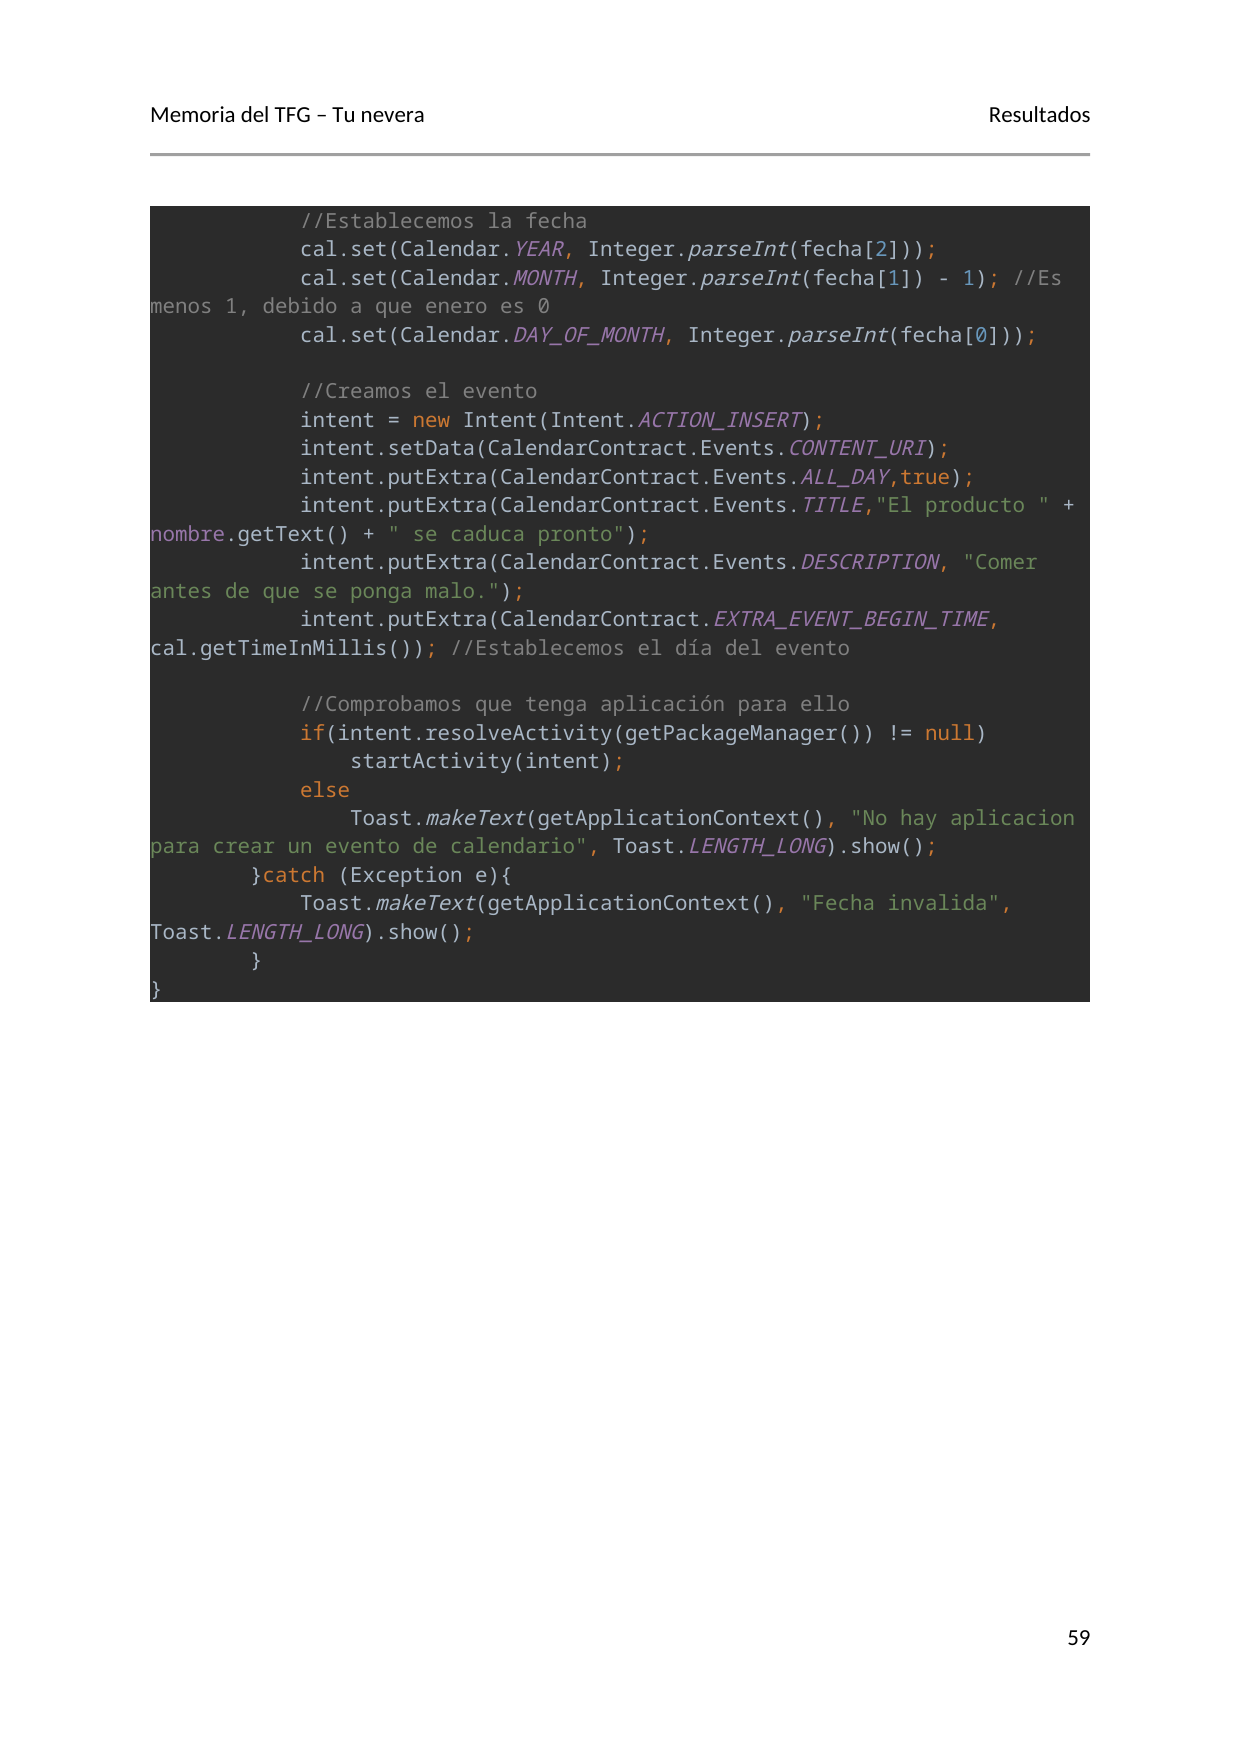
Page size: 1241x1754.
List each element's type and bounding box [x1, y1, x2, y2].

text [150, 206, 1090, 1002]
